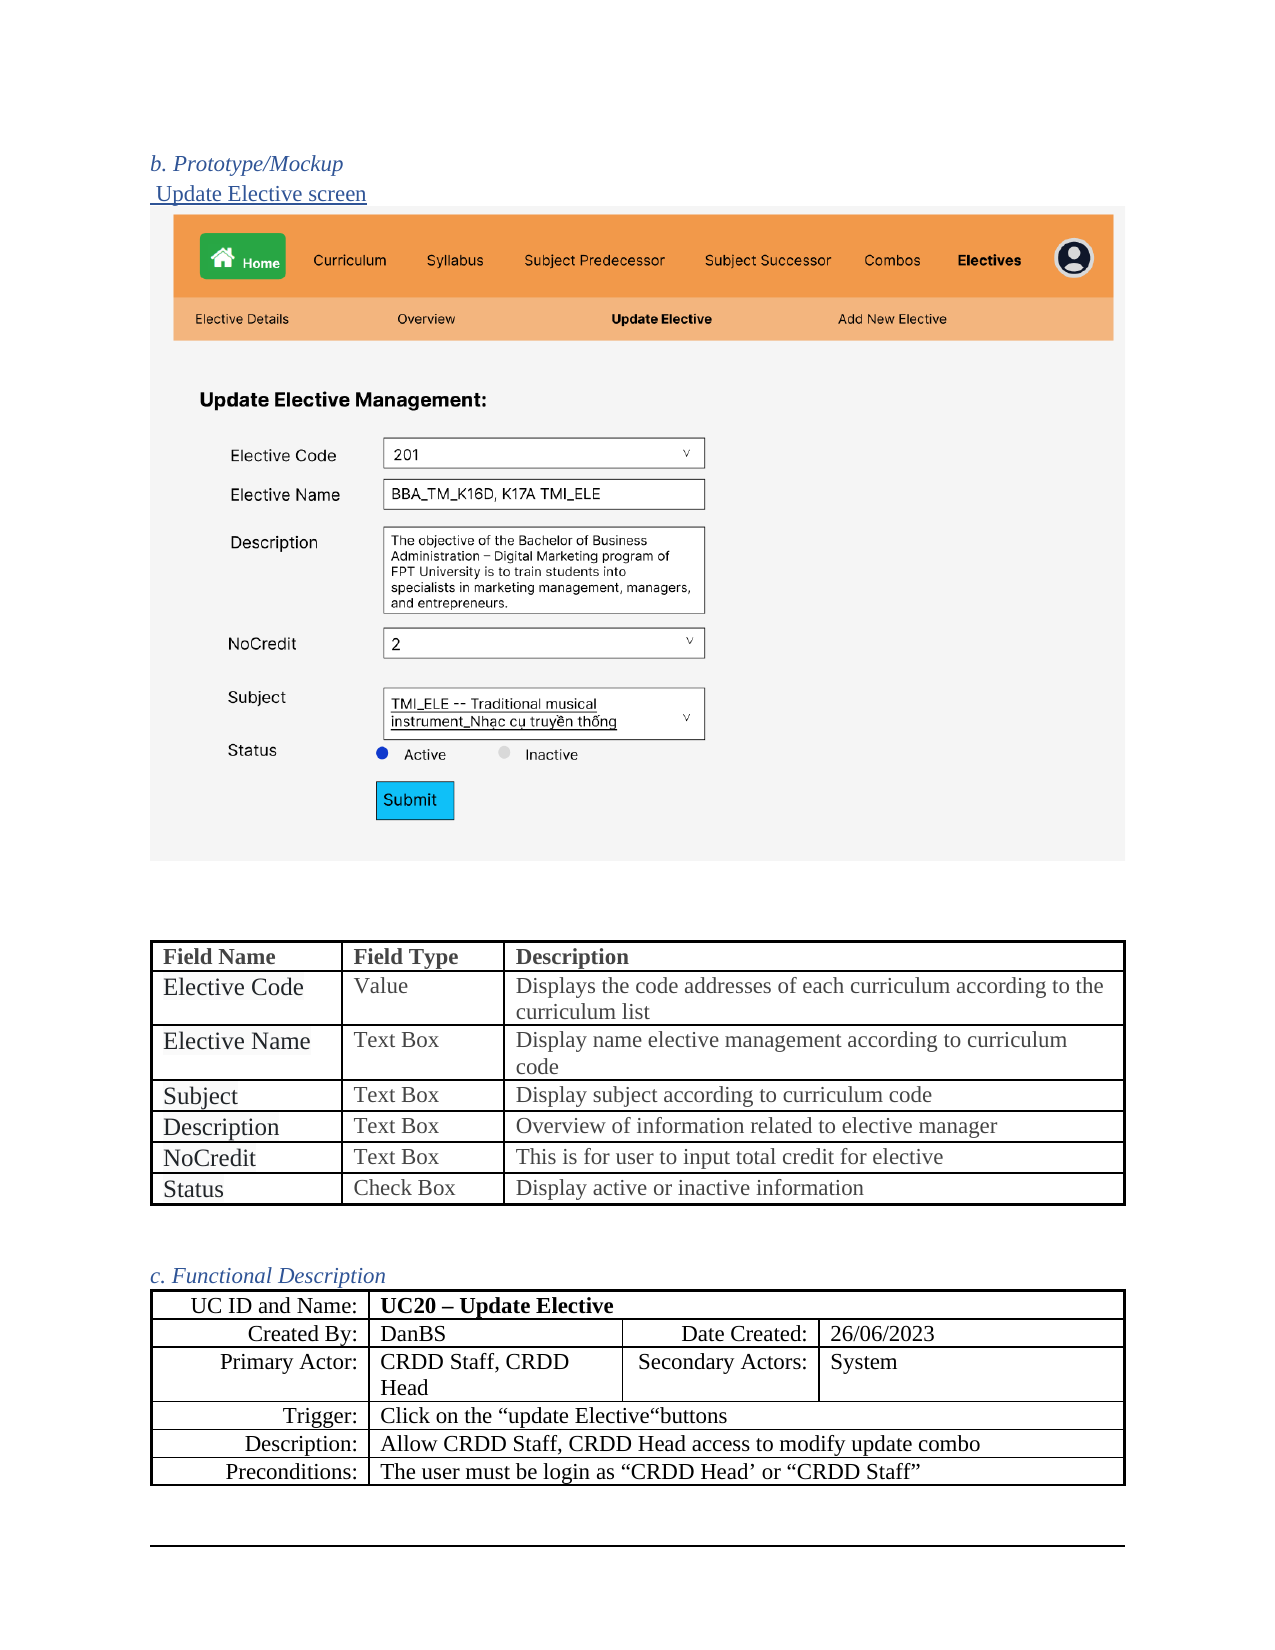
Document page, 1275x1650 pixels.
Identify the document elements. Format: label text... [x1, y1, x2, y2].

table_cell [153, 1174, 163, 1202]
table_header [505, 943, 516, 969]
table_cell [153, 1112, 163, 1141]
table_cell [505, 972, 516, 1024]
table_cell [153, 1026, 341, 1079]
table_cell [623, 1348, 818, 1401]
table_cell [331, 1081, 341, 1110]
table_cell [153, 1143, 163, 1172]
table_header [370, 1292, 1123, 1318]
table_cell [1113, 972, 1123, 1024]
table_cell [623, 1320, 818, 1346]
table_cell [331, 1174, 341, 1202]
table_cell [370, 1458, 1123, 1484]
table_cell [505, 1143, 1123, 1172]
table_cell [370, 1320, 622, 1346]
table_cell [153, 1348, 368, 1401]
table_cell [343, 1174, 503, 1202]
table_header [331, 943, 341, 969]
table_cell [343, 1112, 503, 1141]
subtitle c. Functional Description [150, 1262, 1125, 1289]
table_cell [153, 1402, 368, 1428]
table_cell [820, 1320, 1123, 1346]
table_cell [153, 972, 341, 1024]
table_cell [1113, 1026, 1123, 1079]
subtitle b. Prototype/Mockup [150, 150, 1125, 176]
picture [150, 206, 1125, 861]
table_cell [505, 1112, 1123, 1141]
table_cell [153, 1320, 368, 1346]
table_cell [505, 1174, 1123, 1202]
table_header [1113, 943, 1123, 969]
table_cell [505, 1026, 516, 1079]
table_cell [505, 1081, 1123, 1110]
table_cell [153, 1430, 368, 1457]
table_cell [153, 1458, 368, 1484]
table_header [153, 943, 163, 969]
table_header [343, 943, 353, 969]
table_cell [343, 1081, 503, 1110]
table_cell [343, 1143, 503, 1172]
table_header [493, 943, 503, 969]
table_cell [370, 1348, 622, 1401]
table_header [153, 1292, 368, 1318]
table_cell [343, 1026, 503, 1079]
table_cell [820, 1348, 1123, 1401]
subtitle Update Elective screen [150, 181, 1125, 206]
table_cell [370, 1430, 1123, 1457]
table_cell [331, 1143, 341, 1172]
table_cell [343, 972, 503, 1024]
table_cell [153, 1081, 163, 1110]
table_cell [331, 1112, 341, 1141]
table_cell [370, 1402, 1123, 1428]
